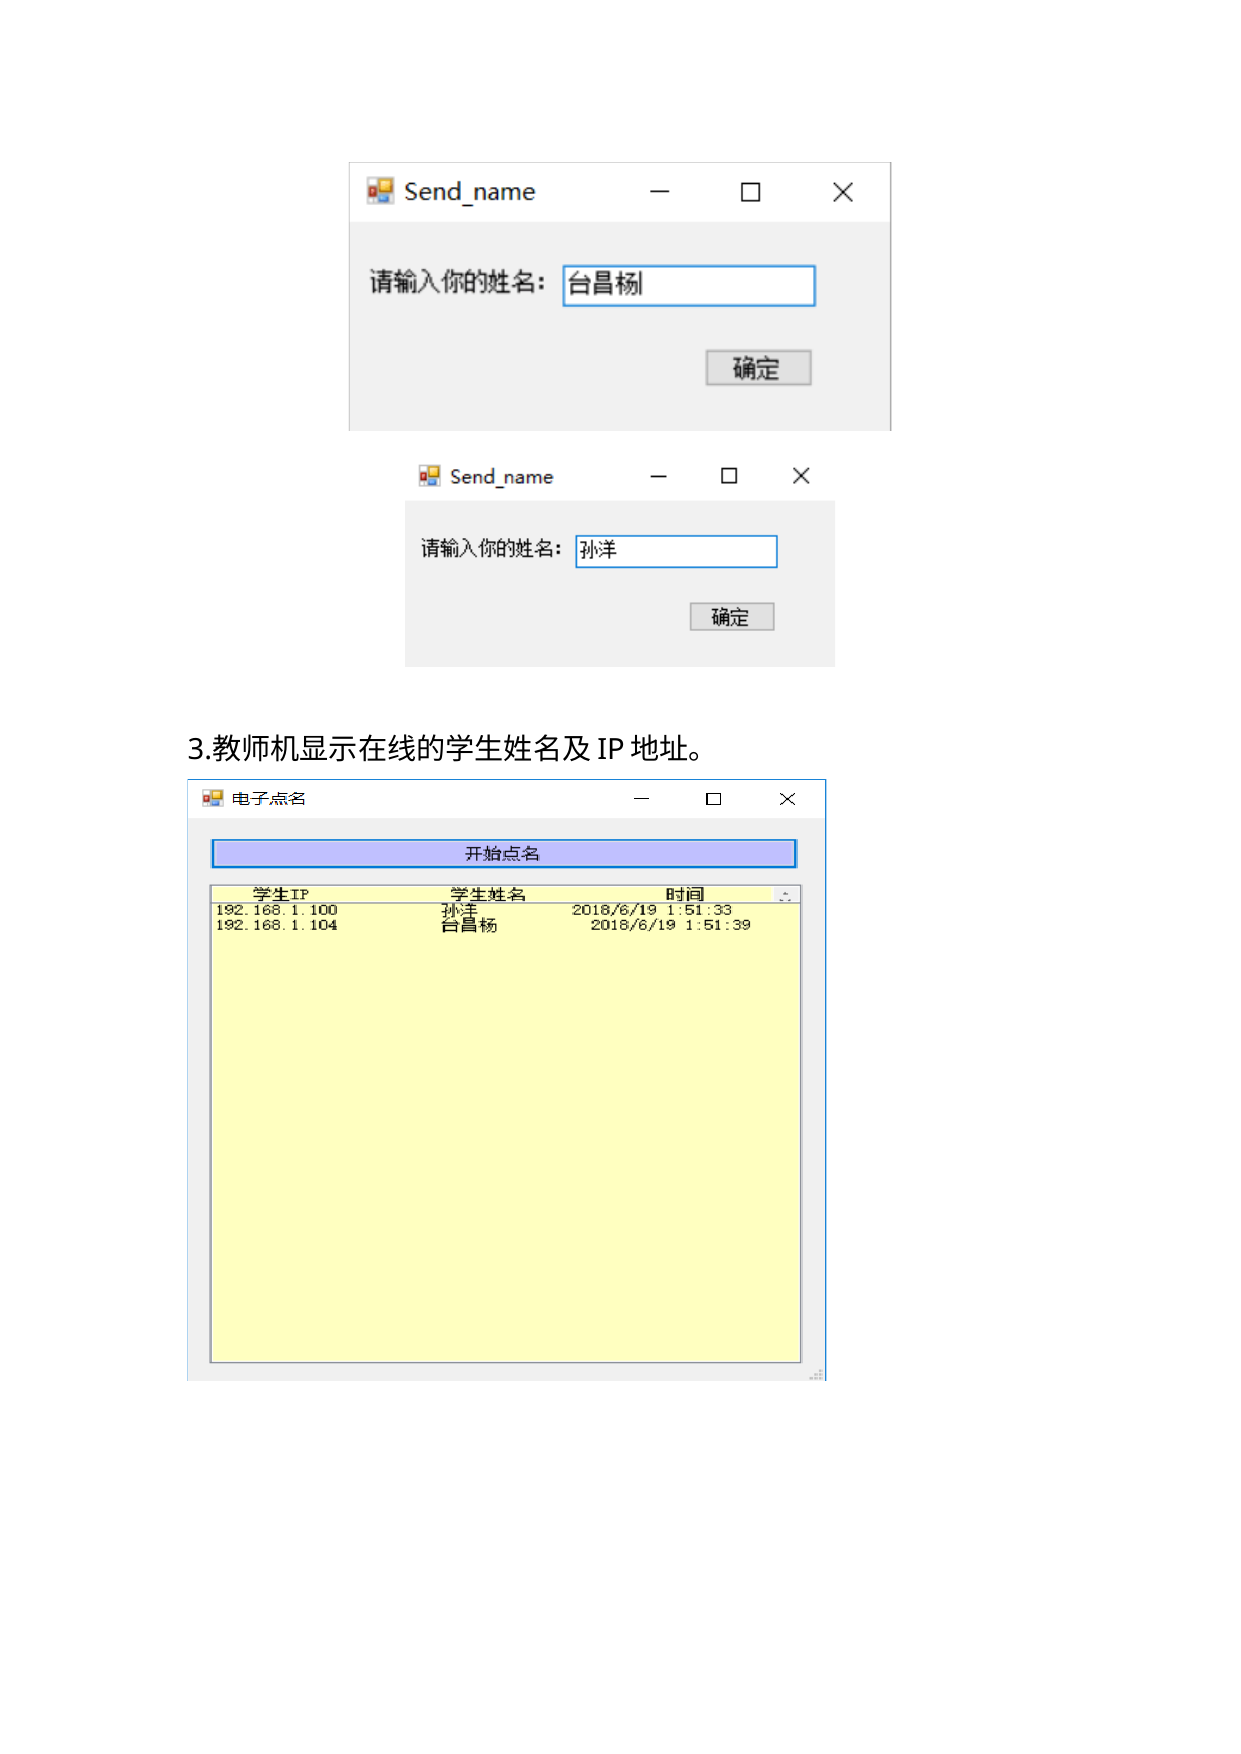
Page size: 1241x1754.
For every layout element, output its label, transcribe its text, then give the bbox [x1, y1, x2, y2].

picture [405, 454, 836, 667]
picture [187, 779, 827, 1381]
text 3.教师机显示在线的学生姓名及IP地址。 [187, 714, 1053, 779]
picture [348, 162, 892, 431]
